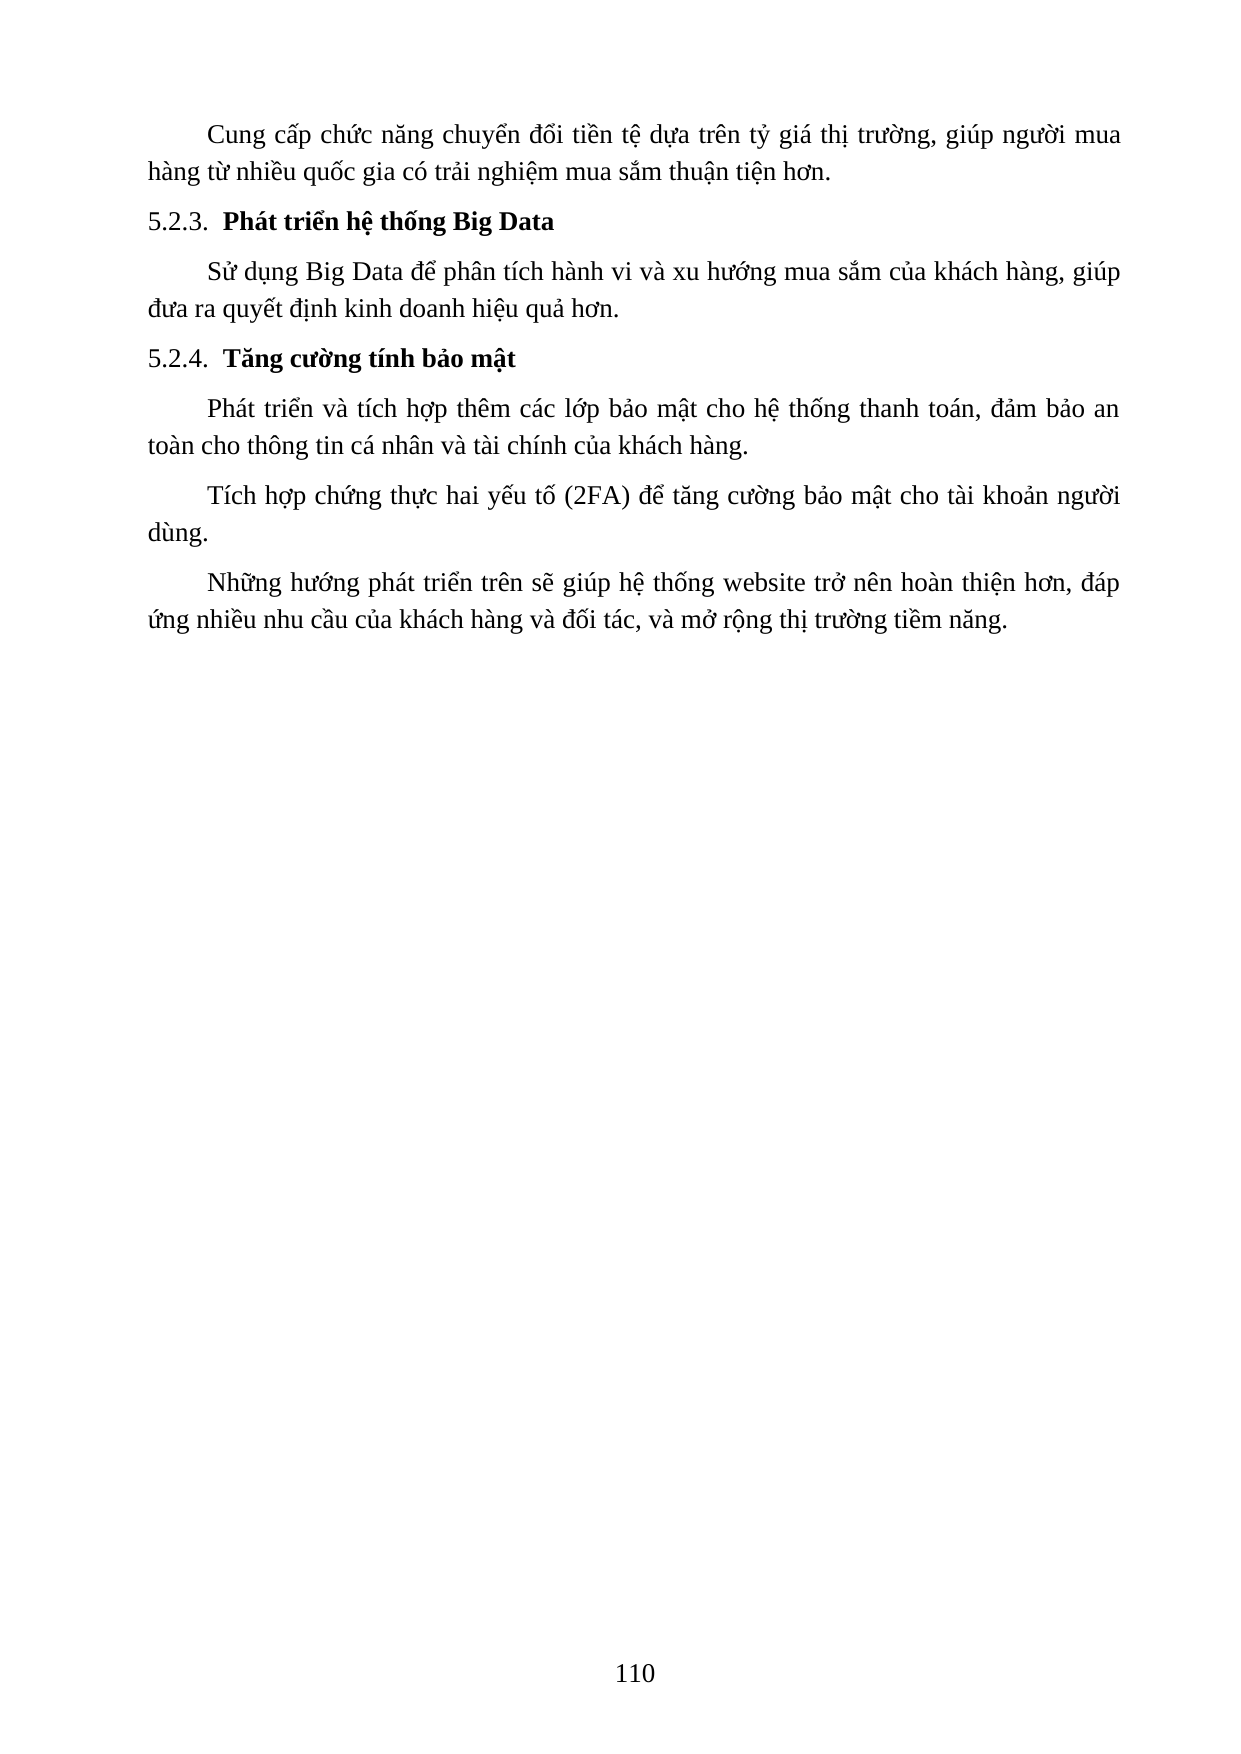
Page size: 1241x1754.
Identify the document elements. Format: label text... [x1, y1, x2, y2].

subtitle Phát triển hệ thống Big Data [148, 205, 1122, 236]
text Phát triển và tích hợp thêm các lớp bảo mật cho hệ thống thanh toán, đảm bảo an toàn cho thông tin cá nhân và tài chính của khách hàng. [148, 392, 1122, 460]
text Những hướng phát triển trên sẽ giúp hệ thống website trở nên hoàn thiện hơn, đáp ứng nhiều nhu cầu của khách hàng và đối tác, và mở rộng thị trường tiềm năng. [148, 566, 1122, 634]
text Tích hợp chứng thực hai yếu tố (2FA) để tăng cường bảo mật cho tài khoản người dùng. [148, 479, 1122, 547]
text Cung cấp chức năng chuyển đổi tiền tệ dựa trên tỷ giá thị trường, giúp người mua hàng từ nhiều quốc gia có trải nghiệm mua sắm thuận tiện hơn. [148, 118, 1122, 187]
subtitle Tăng cường tính bảo mật [148, 342, 1122, 373]
text Sử dụng Big Data để phân tích hành vi và xu hướng mua sắm của khách hàng, giúp đưa ra quyết định kinh doanh hiệu quả hơn. [148, 255, 1122, 323]
